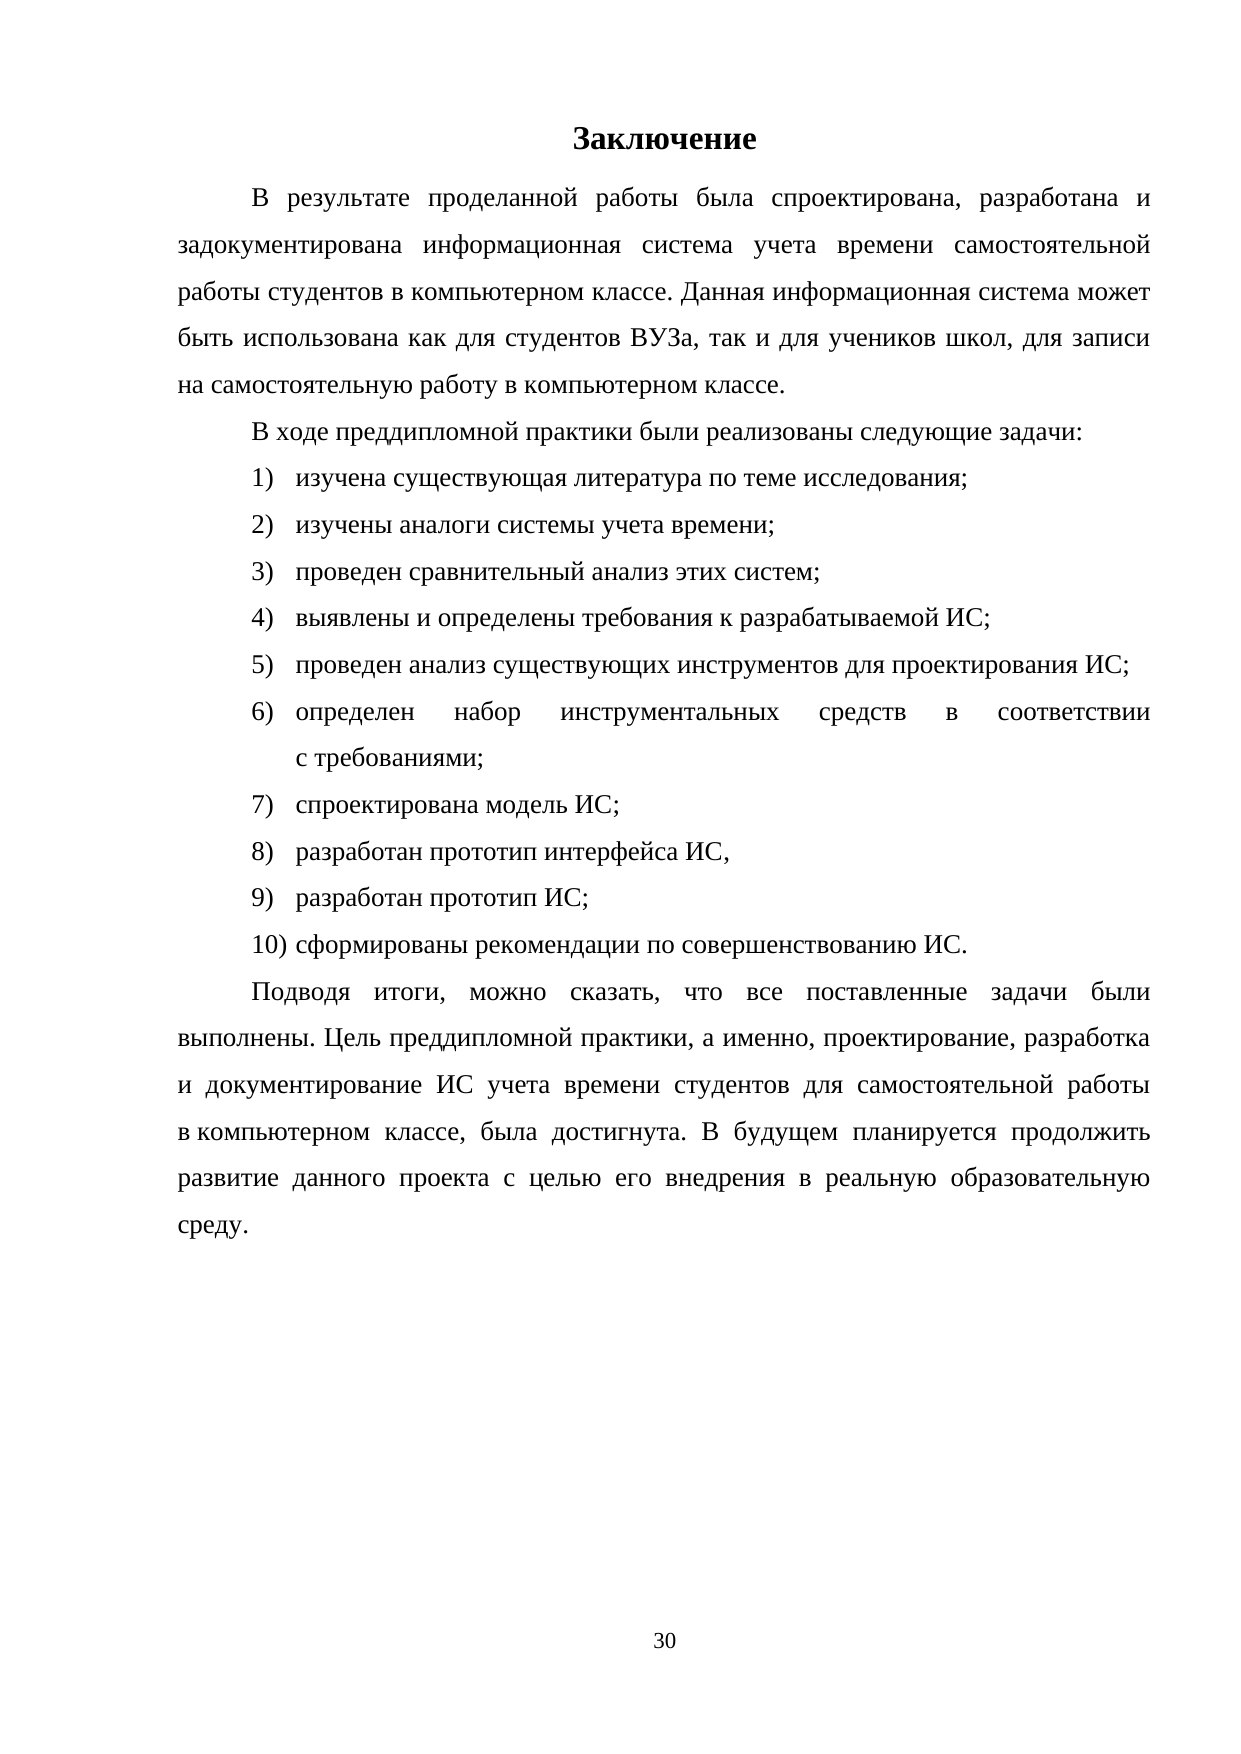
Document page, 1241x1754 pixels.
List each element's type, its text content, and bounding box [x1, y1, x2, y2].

list разработан прототип ИС; [251, 881, 1152, 913]
list сформированы рекомендации по совершенствованию ИС. [251, 928, 1152, 959]
text В результате проделанной работы была спроектирована, разработана и задокументирована информационная система учета времени самостоятельной работы студентов в компьютерном классе. Данная информационная система может быть использована как для студентов ВУЗа, так и для учеников школ, для записи на самостоятельную работу в компьютерном классе. [177, 181, 1152, 399]
list выявлены и определены требования к разрабатываемой ИС; [251, 601, 1152, 633]
list изучены аналоги системы учета времени; [251, 508, 1152, 539]
text В ходе преддипломной практики были реализованы следующие задачи: [177, 415, 1152, 446]
list изучена существующая литература по теме исследования; [251, 461, 1152, 493]
text Подводя итоги, можно сказать, что все поставленные задачи были выполнены. Цель преддипломной практики, а именно, проектирование, разработка и документирование ИС учета времени студентов для самостоятельной работы в компьютерном классе, была достигнута. В будущем планируется продолжить развитие данного проекта с целью его внедрения в реальную образовательную среду. [177, 975, 1152, 1239]
list разработан прототип интерфейса ИС, [251, 835, 1152, 866]
list определен набор инструментальных средств в соответствии с требованиями; [251, 695, 1152, 773]
list спроектирована модель ИС; [251, 788, 1152, 819]
list проведен анализ существующих инструментов для проектирования ИС; [251, 648, 1152, 679]
list проведен сравнительный анализ этих систем; [251, 555, 1152, 586]
text Заключение [177, 118, 1152, 156]
